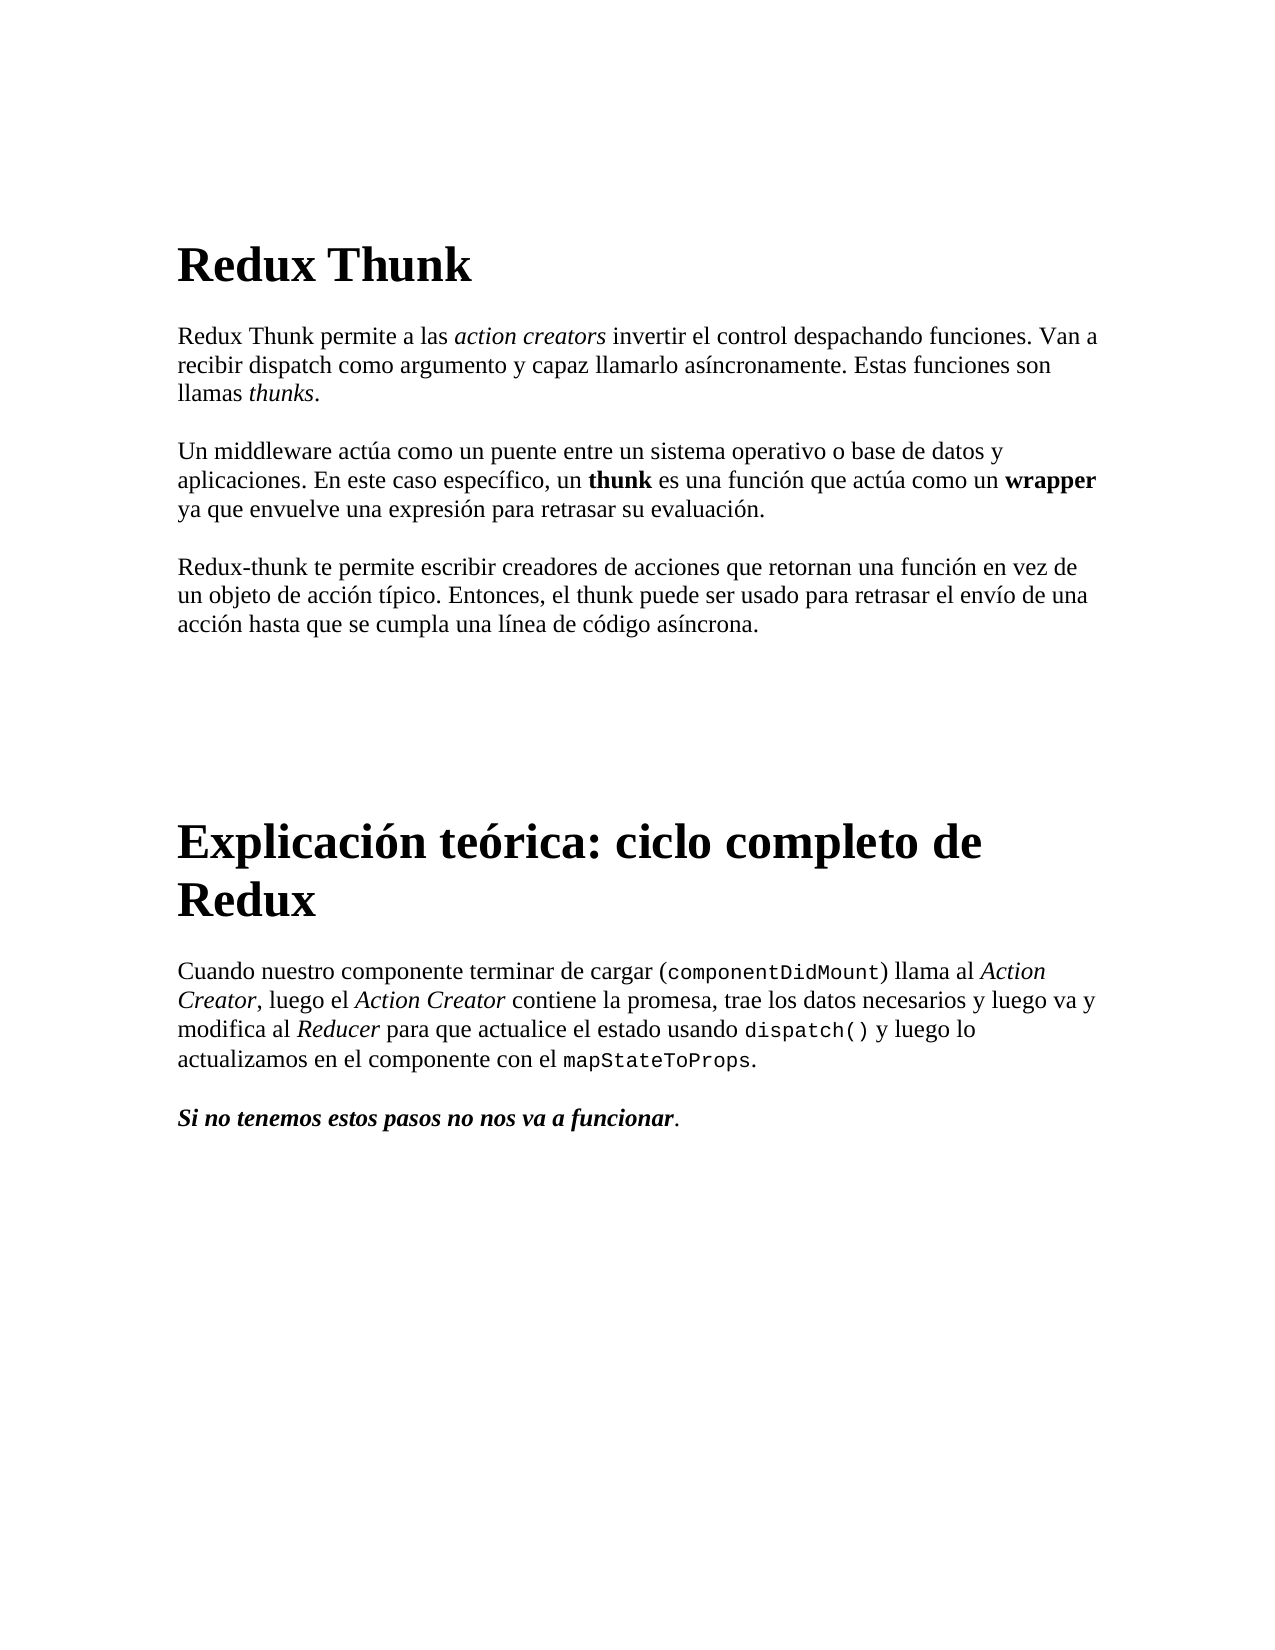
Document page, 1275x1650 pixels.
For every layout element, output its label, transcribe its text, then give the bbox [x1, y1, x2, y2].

text Un middleware actúa como un puente entre un sistema operativo o base de datos y aplicaciones. En este caso específico, un thunk es una función que actúa como un wrapper ya que envuelve una expresión para retrasar su evaluación. [177, 436, 1098, 523]
subtitle Explicación teórica: ciclo completo de Redux [177, 812, 1098, 927]
subtitle Redux Thunk [177, 234, 1098, 292]
text Redux-thunk te permite escribir creadores de acciones que retornan una función en vez de un objeto de acción típico. Entonces, el thunk puede ser usado para retrasar el envío de una acción hasta que se cumpla una línea de código asíncrona. [177, 552, 1098, 638]
text Si no tenemos estos pasos no nos va a funcionar. [177, 1103, 1098, 1131]
text Cuando nuestro componente terminar de cargar (componentDidMount) llama al Action Creator, luego el Action Creator contiene la promesa, trae los datos necesarios y luego va y modifica al Reducer para que actualice el estado usando dispatch() y luego lo actualizamos en el componente con el mapStateToProps. [177, 956, 1098, 1073]
text Redux Thunk permite a las action creators invertir el control despachando funciones. Van a recibir dispatch como argumento y capaz llamarlo asíncronamente. Estas funciones son llamas thunks. [177, 321, 1098, 407]
